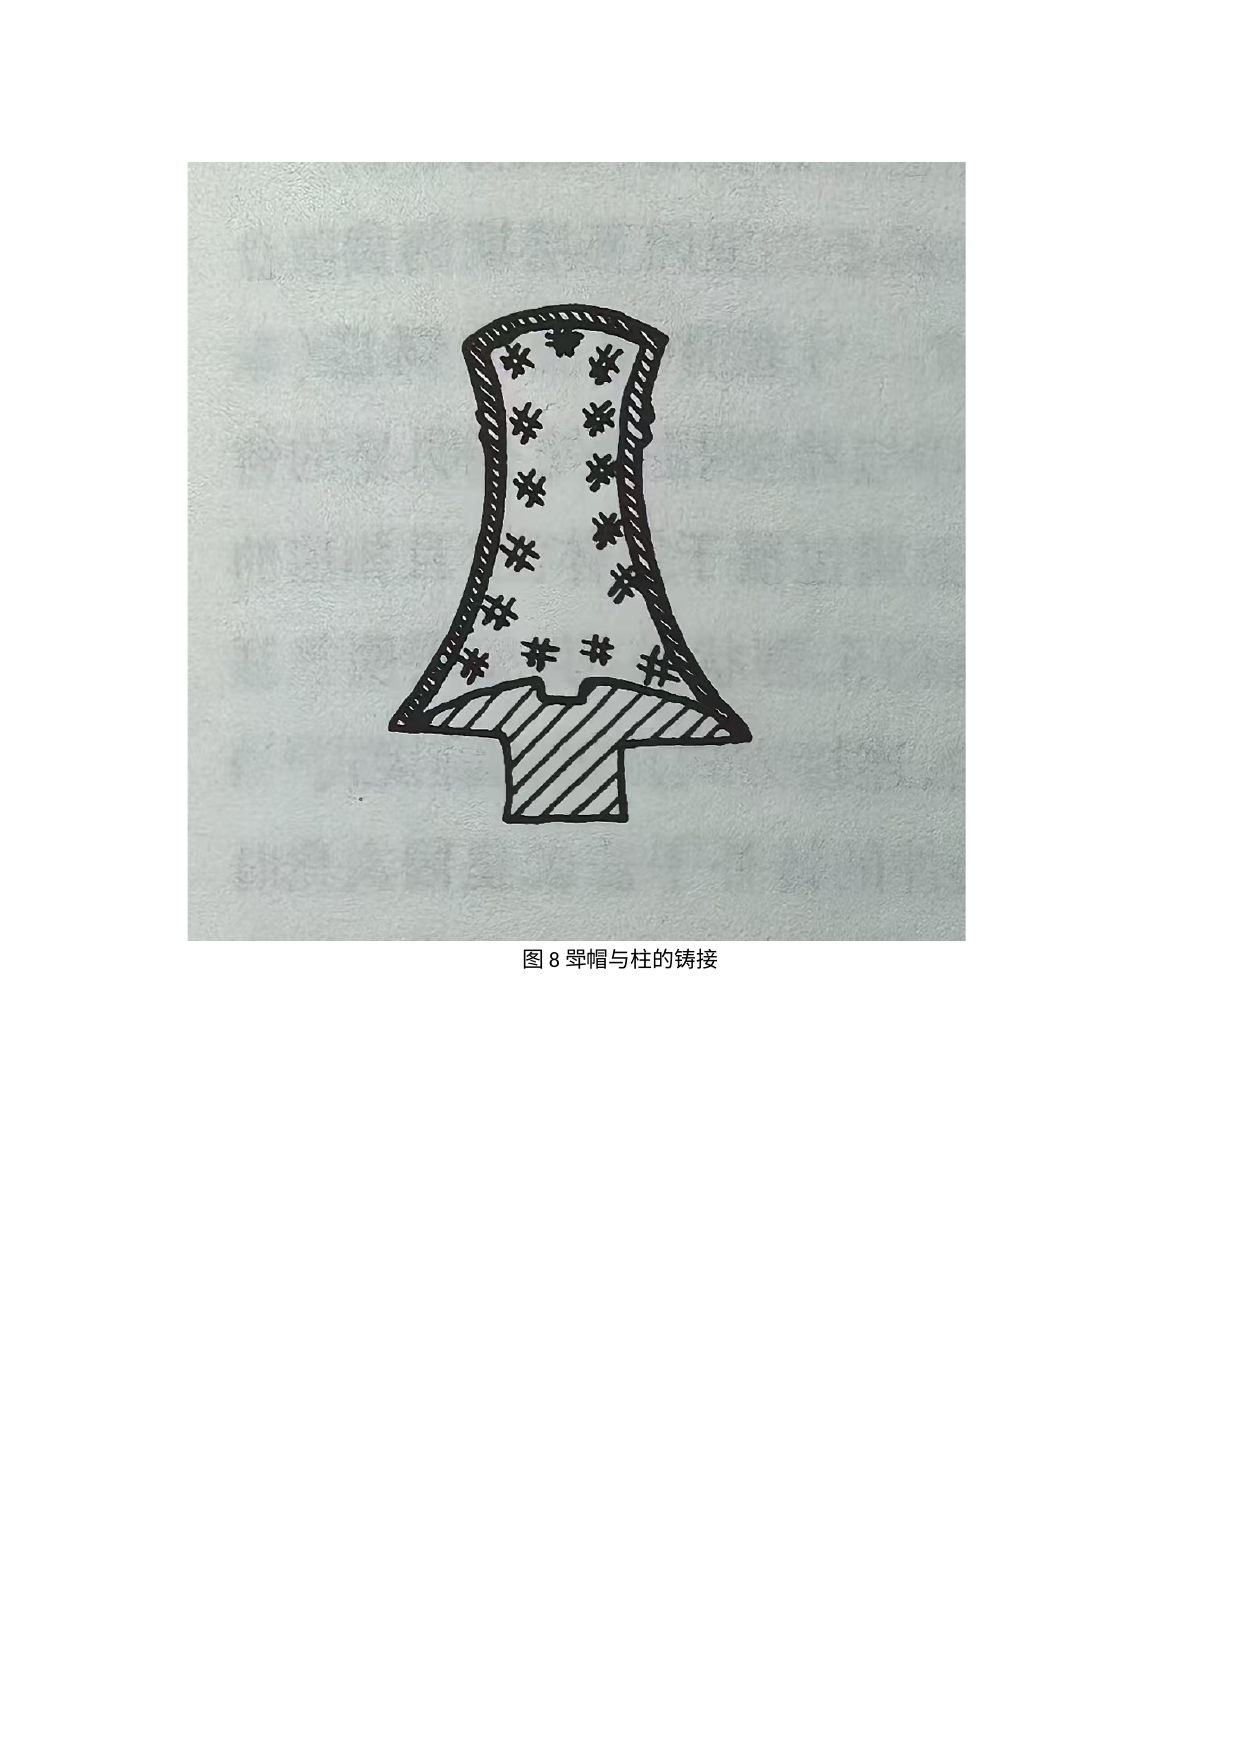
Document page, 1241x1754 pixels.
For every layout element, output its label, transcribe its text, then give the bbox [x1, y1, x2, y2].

picture [187, 162, 966, 941]
list 图8 斝帽与柱的铸接 [187, 942, 1053, 974]
